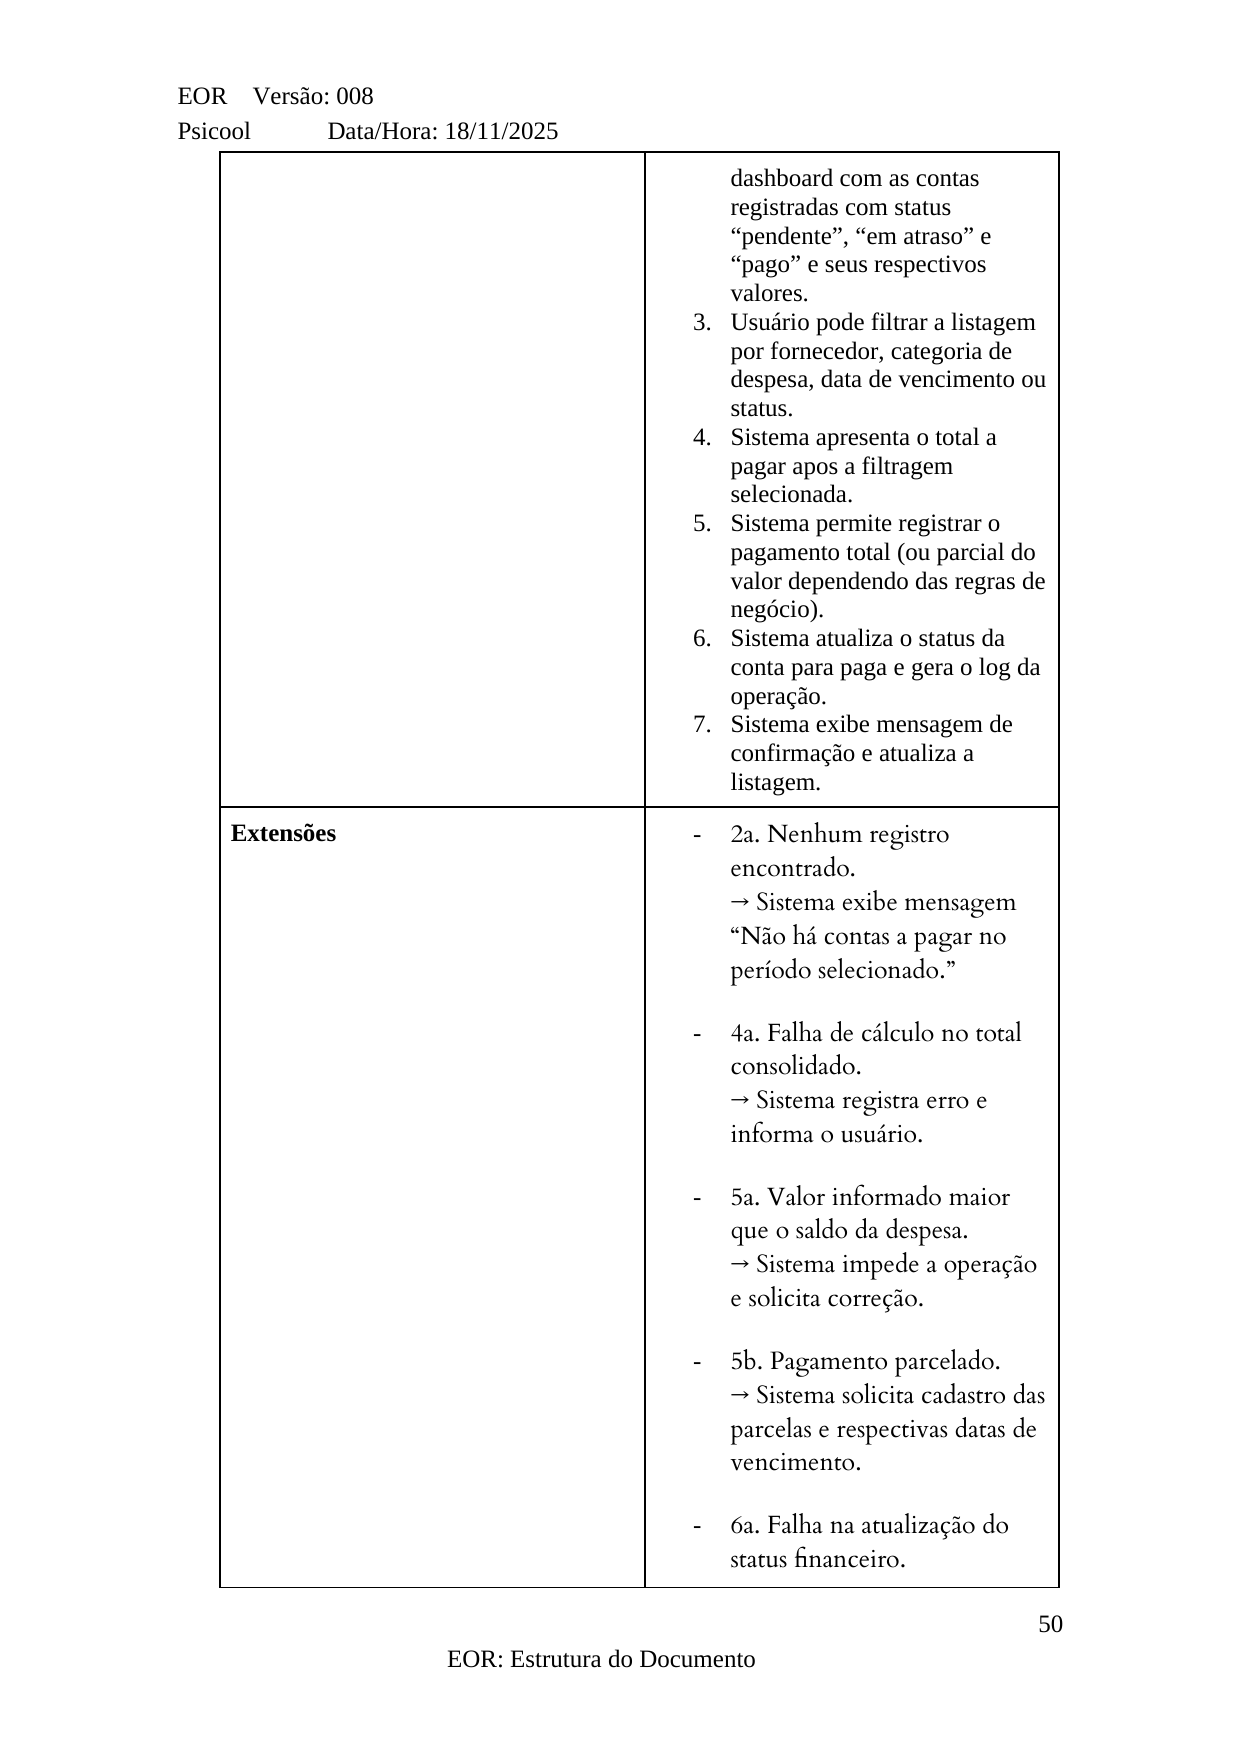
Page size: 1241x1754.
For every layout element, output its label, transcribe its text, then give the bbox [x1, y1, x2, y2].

table_cell Extensões [221, 808, 644, 1587]
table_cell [646, 153, 1058, 806]
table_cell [221, 153, 644, 806]
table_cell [646, 808, 1058, 1587]
